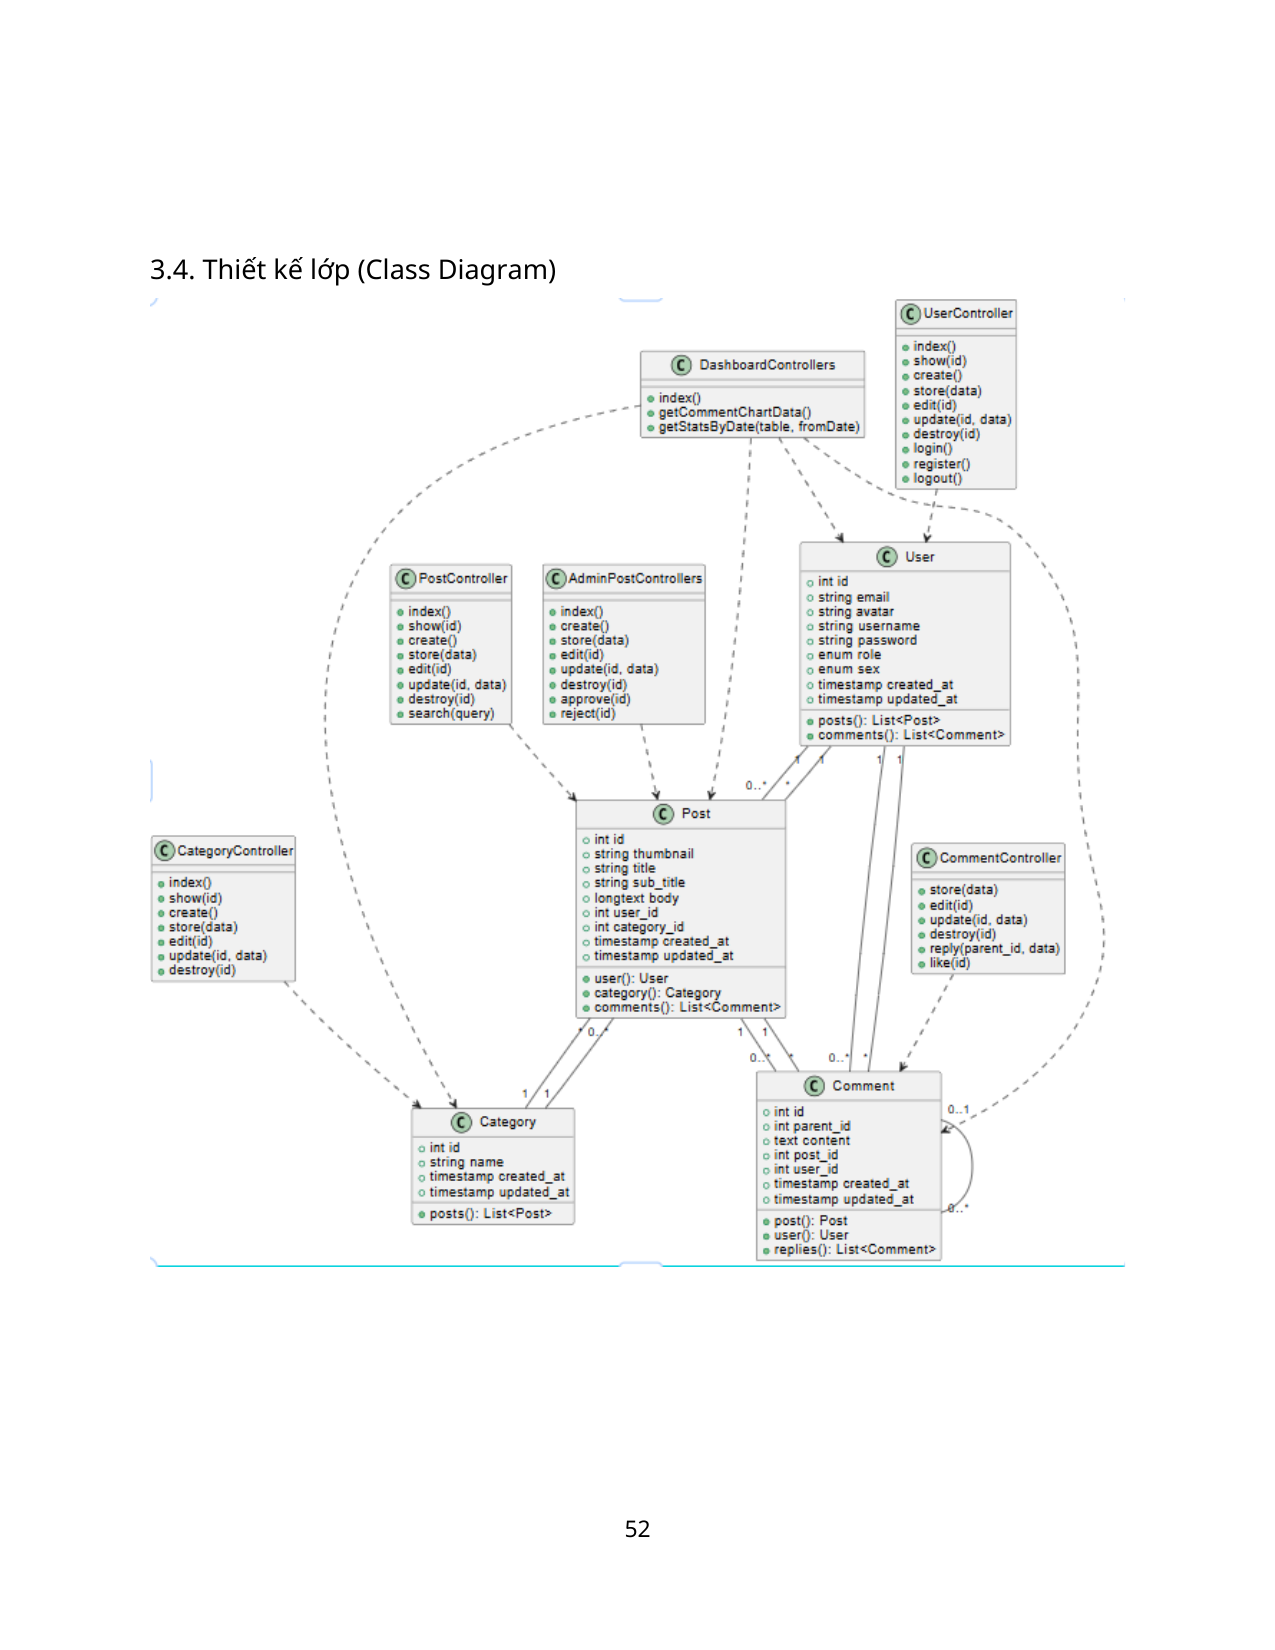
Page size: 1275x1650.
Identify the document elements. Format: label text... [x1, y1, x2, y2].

picture [150, 298, 1125, 1267]
subtitle 3.4. Thiết kế lớp (Class Diagram) [150, 250, 1125, 287]
